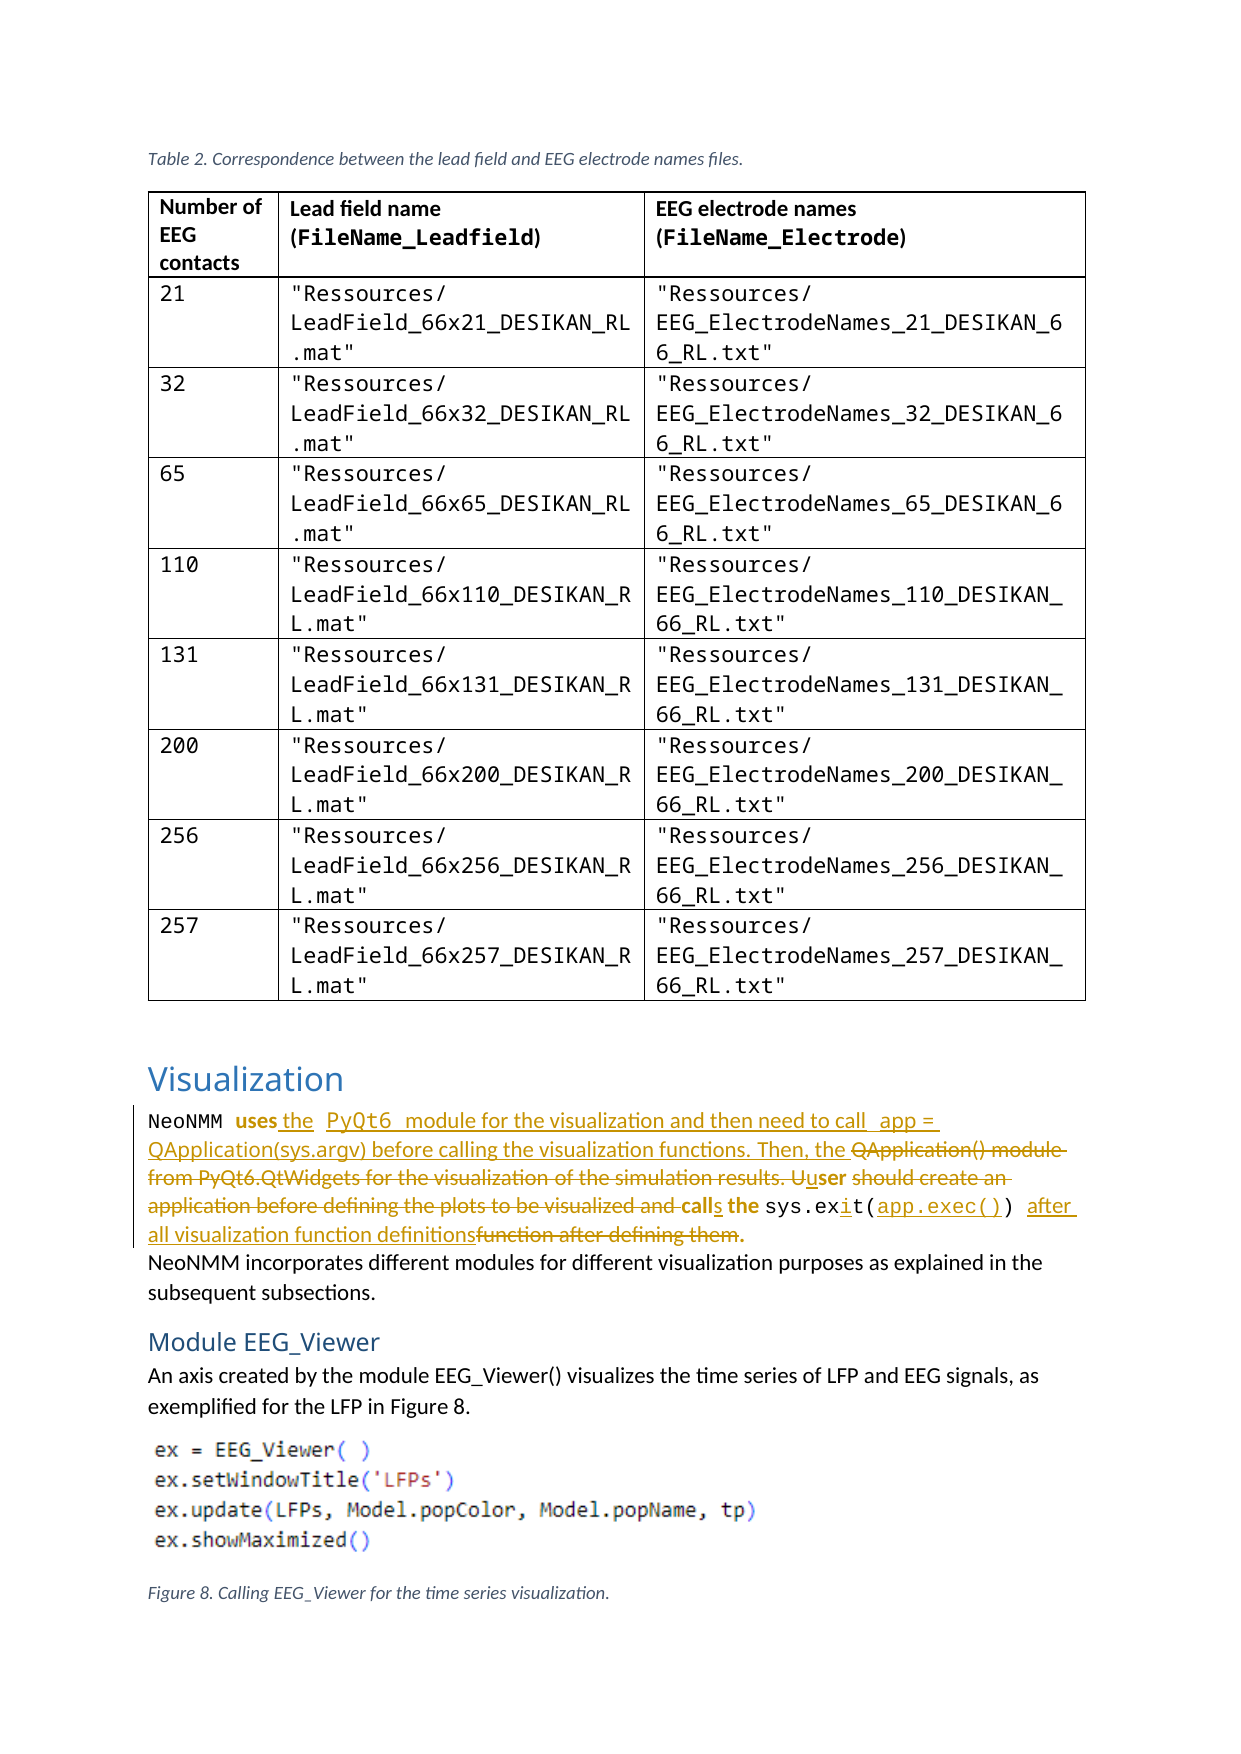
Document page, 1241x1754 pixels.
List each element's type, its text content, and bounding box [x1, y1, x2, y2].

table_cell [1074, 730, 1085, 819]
text Table 2. Correspondence between the lead field and EEG electrode names files. [148, 148, 1093, 171]
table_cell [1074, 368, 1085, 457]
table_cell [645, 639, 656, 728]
table_header Lead field name (FileName_Leadfield) [279, 193, 644, 276]
subtitle Module EEG_Viewer [148, 1325, 1093, 1359]
table_header Number of EEG contacts [149, 193, 278, 276]
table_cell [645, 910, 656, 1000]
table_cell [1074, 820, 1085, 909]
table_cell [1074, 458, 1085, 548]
table_cell 131 [149, 639, 278, 728]
table_cell 200 [149, 730, 278, 819]
table_cell 21 [149, 278, 278, 367]
text Figure 8. Calling EEG_Viewer for the time series visualization. [148, 1581, 1093, 1604]
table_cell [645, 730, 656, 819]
table_cell 257 [149, 910, 278, 1000]
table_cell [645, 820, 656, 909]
table_header EEG electrode names (FileName_Electrode) [645, 193, 1085, 276]
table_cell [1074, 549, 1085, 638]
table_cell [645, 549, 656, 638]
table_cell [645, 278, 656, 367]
text NeoNMM incorporates different modules for different visualization purposes as explained in the subsequent subsections. [148, 1248, 1093, 1306]
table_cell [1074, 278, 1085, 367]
text NeoNMM uses ser call the sys.ext() . [148, 1105, 1093, 1248]
text An axis created by the module EEG_Viewer() visualizes the time series of LFP and EEG signals, as exemplified for the LFP in Figure 8. [148, 1362, 1093, 1420]
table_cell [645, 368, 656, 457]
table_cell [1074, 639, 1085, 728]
table_cell 110 [149, 549, 278, 638]
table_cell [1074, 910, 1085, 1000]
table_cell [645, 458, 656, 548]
table_cell 65 [149, 458, 278, 548]
subtitle Visualization [148, 1056, 1093, 1101]
table_cell 32 [149, 368, 278, 457]
table_cell 256 [149, 820, 278, 909]
picture [147, 1438, 772, 1563]
